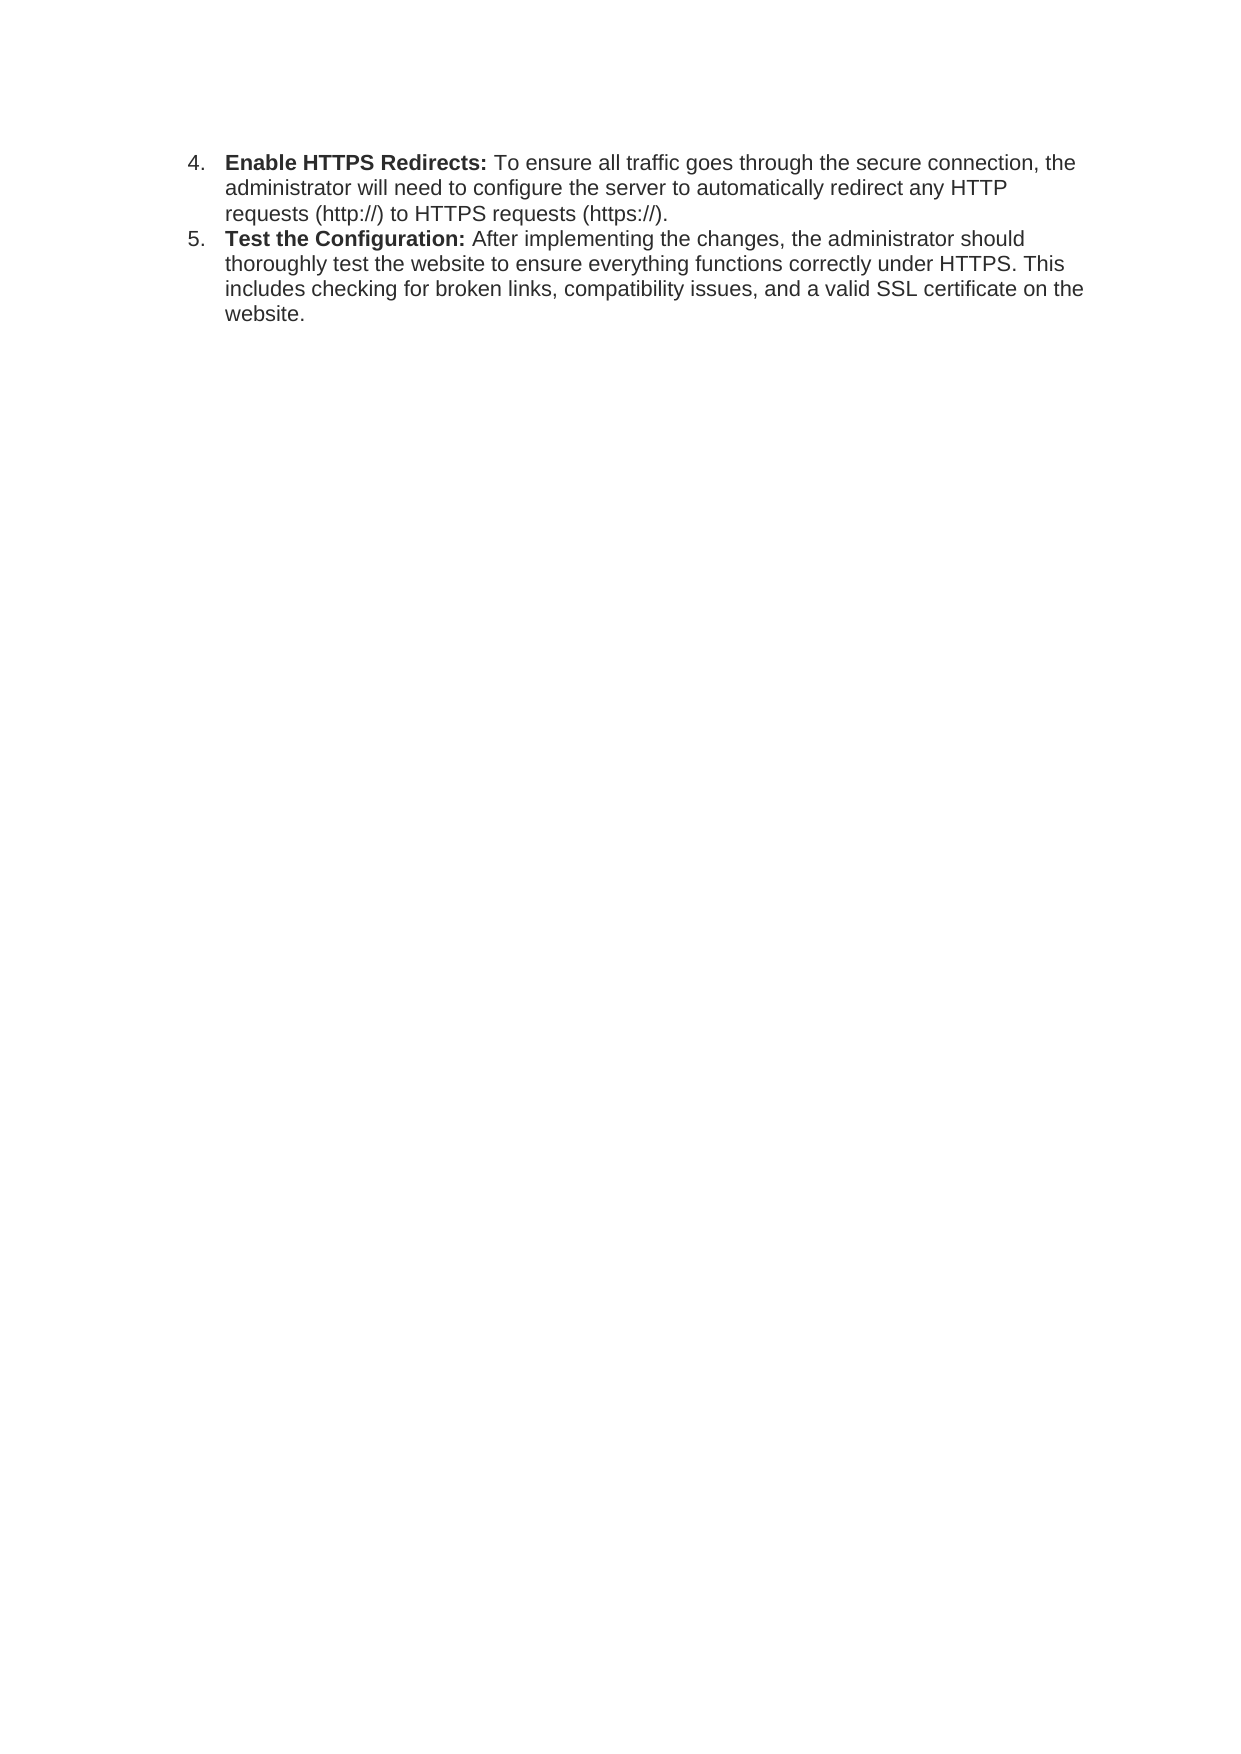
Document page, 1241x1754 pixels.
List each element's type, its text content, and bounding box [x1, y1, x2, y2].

list Test the Configuration: After implementing the changes, the administrator should thoroughly test the website to ensure everything functions correctly under HTTPS. This includes checking for broken links, compatibility issues, and a valid SSL certificate on the website. [187, 226, 1090, 326]
list Enable HTTPS Redirects: To ensure all traffic goes through the secure connection, the administrator will need to configure the server to automatically redirect any HTTP requests (http://) to HTTPS requests (https://). [187, 150, 1090, 226]
